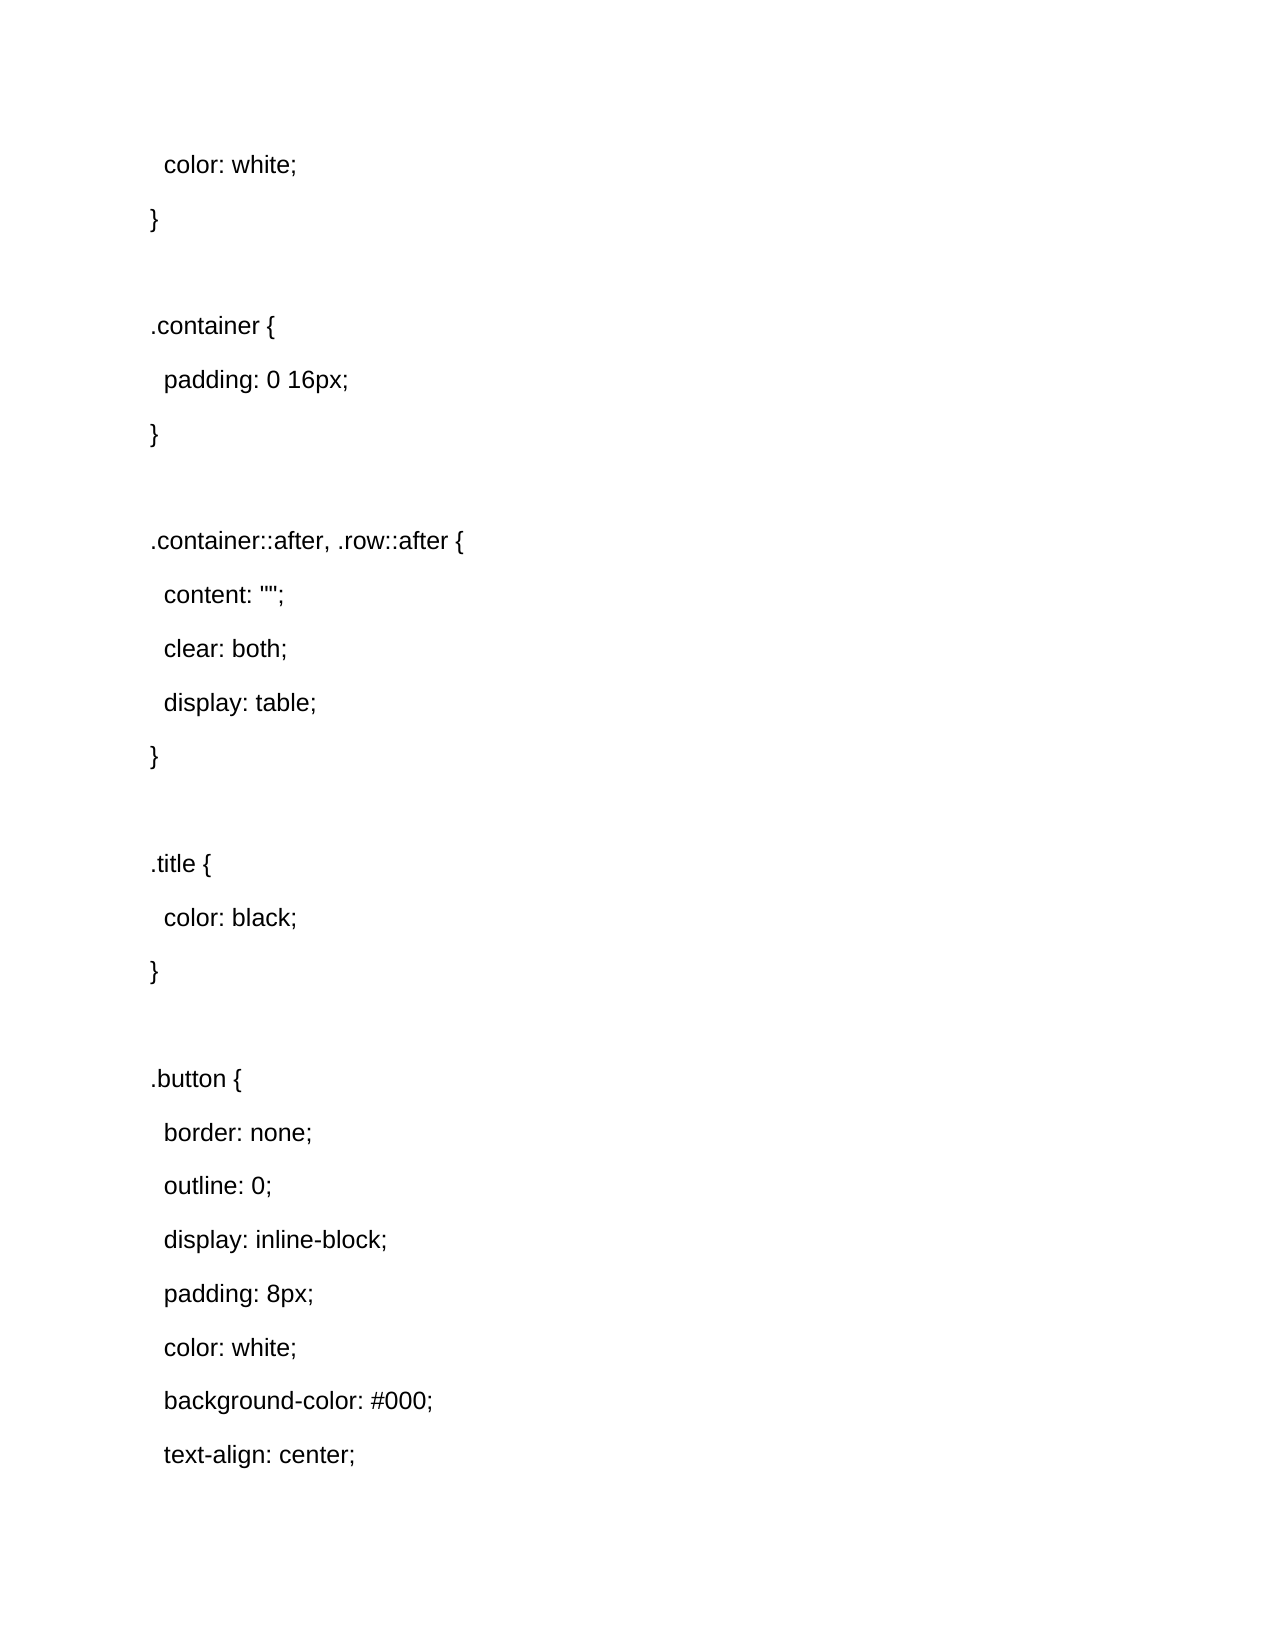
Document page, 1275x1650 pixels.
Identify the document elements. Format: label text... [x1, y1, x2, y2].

text } [150, 956, 1125, 985]
text .container { [150, 311, 1125, 340]
text display: table; [150, 687, 1125, 716]
text .button { [150, 1064, 1125, 1092]
text outline: 0; [150, 1171, 1125, 1200]
text text-align: center; [150, 1440, 1125, 1469]
text color: white; [150, 150, 1125, 179]
text } [150, 741, 1125, 770]
text clear: both; [150, 634, 1125, 662]
text padding: 8px; [150, 1279, 1125, 1307]
text display: inline-block; [150, 1225, 1125, 1254]
text .container::after, .row::after { [150, 526, 1125, 555]
text color: white; [150, 1332, 1125, 1361]
text .title { [150, 849, 1125, 877]
text padding: 0 16px; [150, 365, 1125, 394]
text } [150, 419, 1125, 447]
text border: none; [150, 1117, 1125, 1146]
text content: ""; [150, 580, 1125, 609]
text color: black; [150, 902, 1125, 931]
text background-color: #000; [150, 1386, 1125, 1415]
text } [150, 204, 1125, 232]
